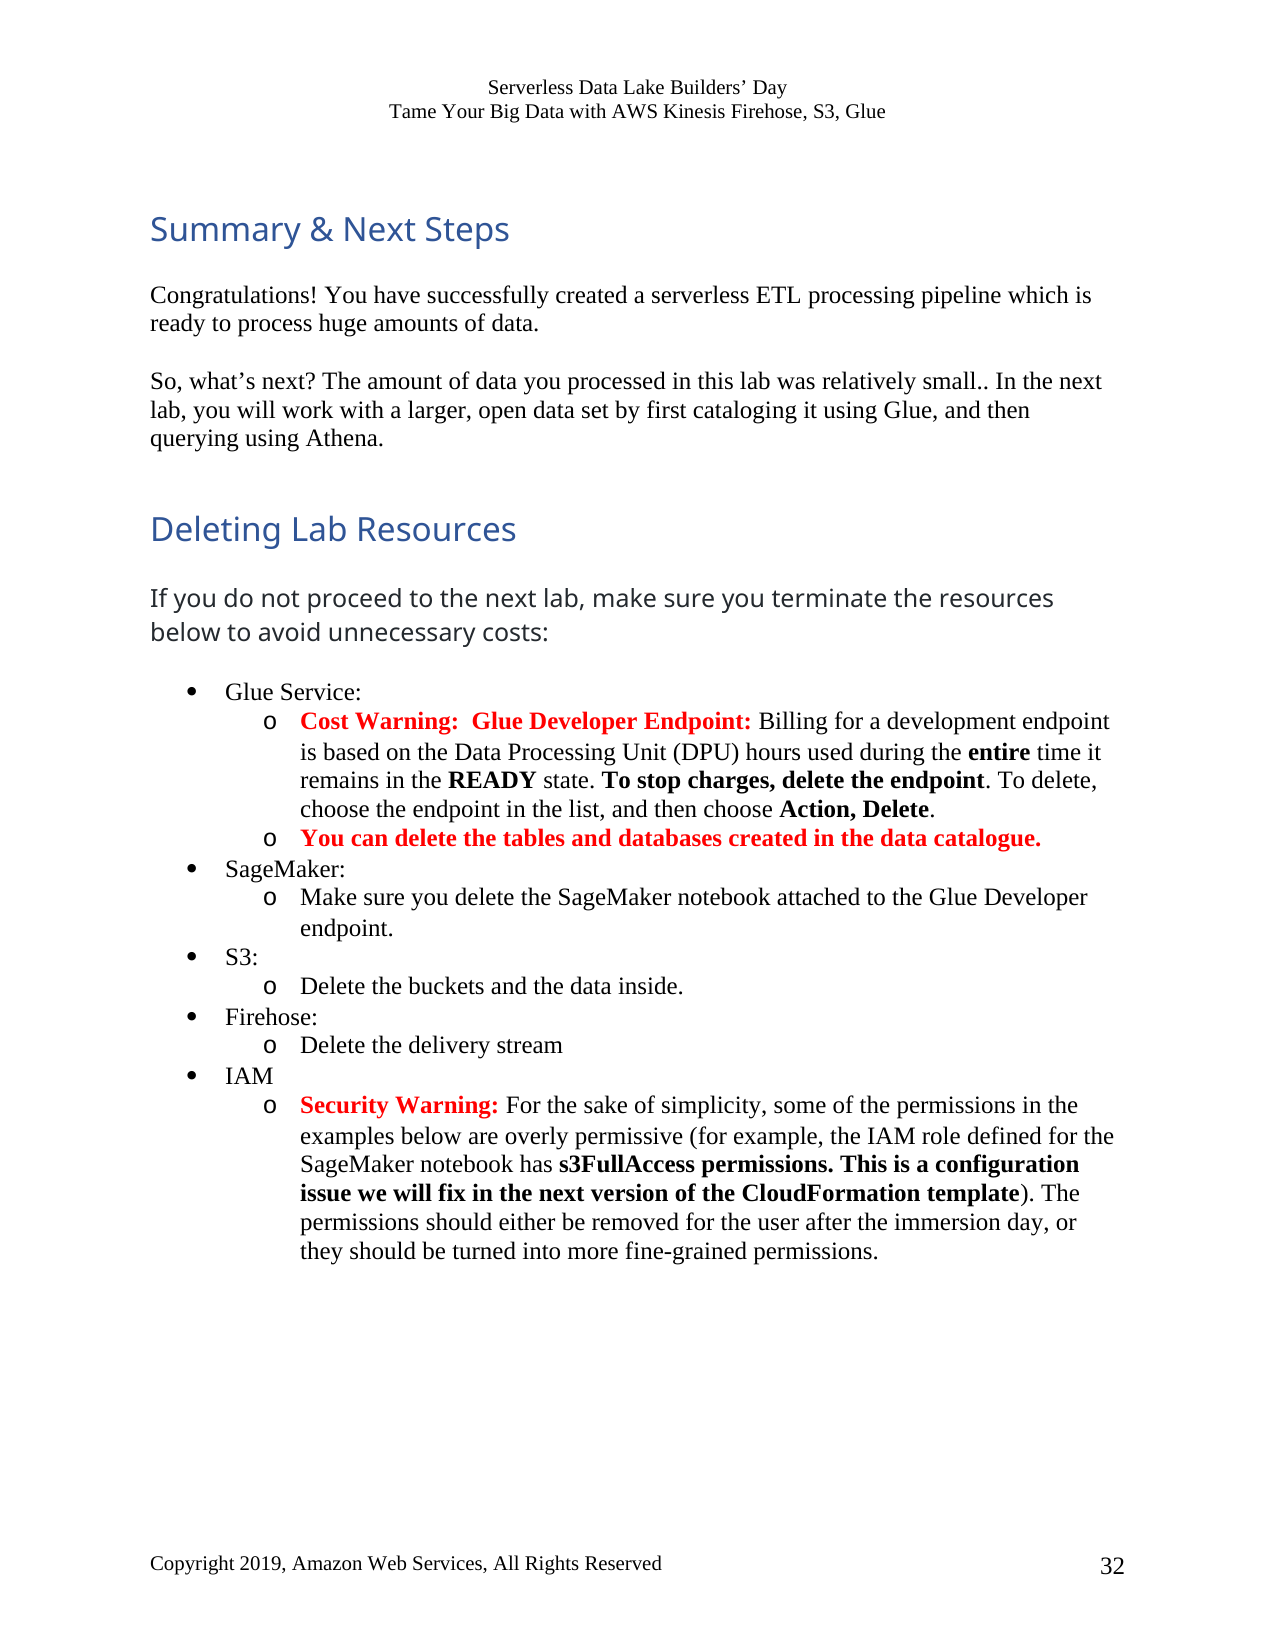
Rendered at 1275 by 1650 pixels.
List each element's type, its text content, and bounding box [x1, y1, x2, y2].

list Firehose: [187, 1002, 1125, 1030]
list Delete the buckets and the data inside. [262, 971, 1125, 1002]
text So, what’s next? The amount of data you processed in this lab was relatively small.. In the next lab, you will work with a larger, open data set by first cataloging it using Glue, and then querying using Athena. [150, 366, 1125, 452]
list Delete the delivery stream [262, 1030, 1125, 1061]
list IAM [187, 1061, 1125, 1090]
text If you do not proceed to the next lab, make sure you terminate the resources below to avoid unnecessary costs: [549, 580, 1125, 648]
list You can delete the tables and databases created in the data catalogue. [262, 823, 1125, 854]
list SageMaker: [187, 854, 1125, 882]
list Security Warning: For the sake of simplicity, some of the permissions in the examples below are overly permissive (for example, the IAM role defined for the SageMaker notebook has s3FullAccess permissions. This is a configuration issue we will fix in the next version of the CloudFormation template). The permissions should either be removed for the user after the immersion day, or they should be turned into more fine-grained permissions. [262, 1090, 1125, 1264]
list Make sure you delete the SageMaker notebook attached to the Glue Developer endpoint. [262, 882, 1125, 942]
list S3: [187, 942, 1125, 971]
subtitle Summary & Next Steps [150, 206, 1125, 251]
list Cost Warning: Glue Developer Endpoint: Billing for a development endpoint is based on the Data Processing Unit (DPU) hours used during the entire time it remains in the READY state. To stop charges, delete the endpoint. To delete, choose the endpoint in the list, and then choose Action, Delete. [262, 706, 1125, 823]
text Congratulations! You have successfully created a serverless ETL processing pipeline which is ready to process huge amounts of data. [150, 280, 1125, 337]
subtitle Deleting Lab Resources [150, 506, 1125, 551]
list Glue Service: [187, 677, 1125, 706]
